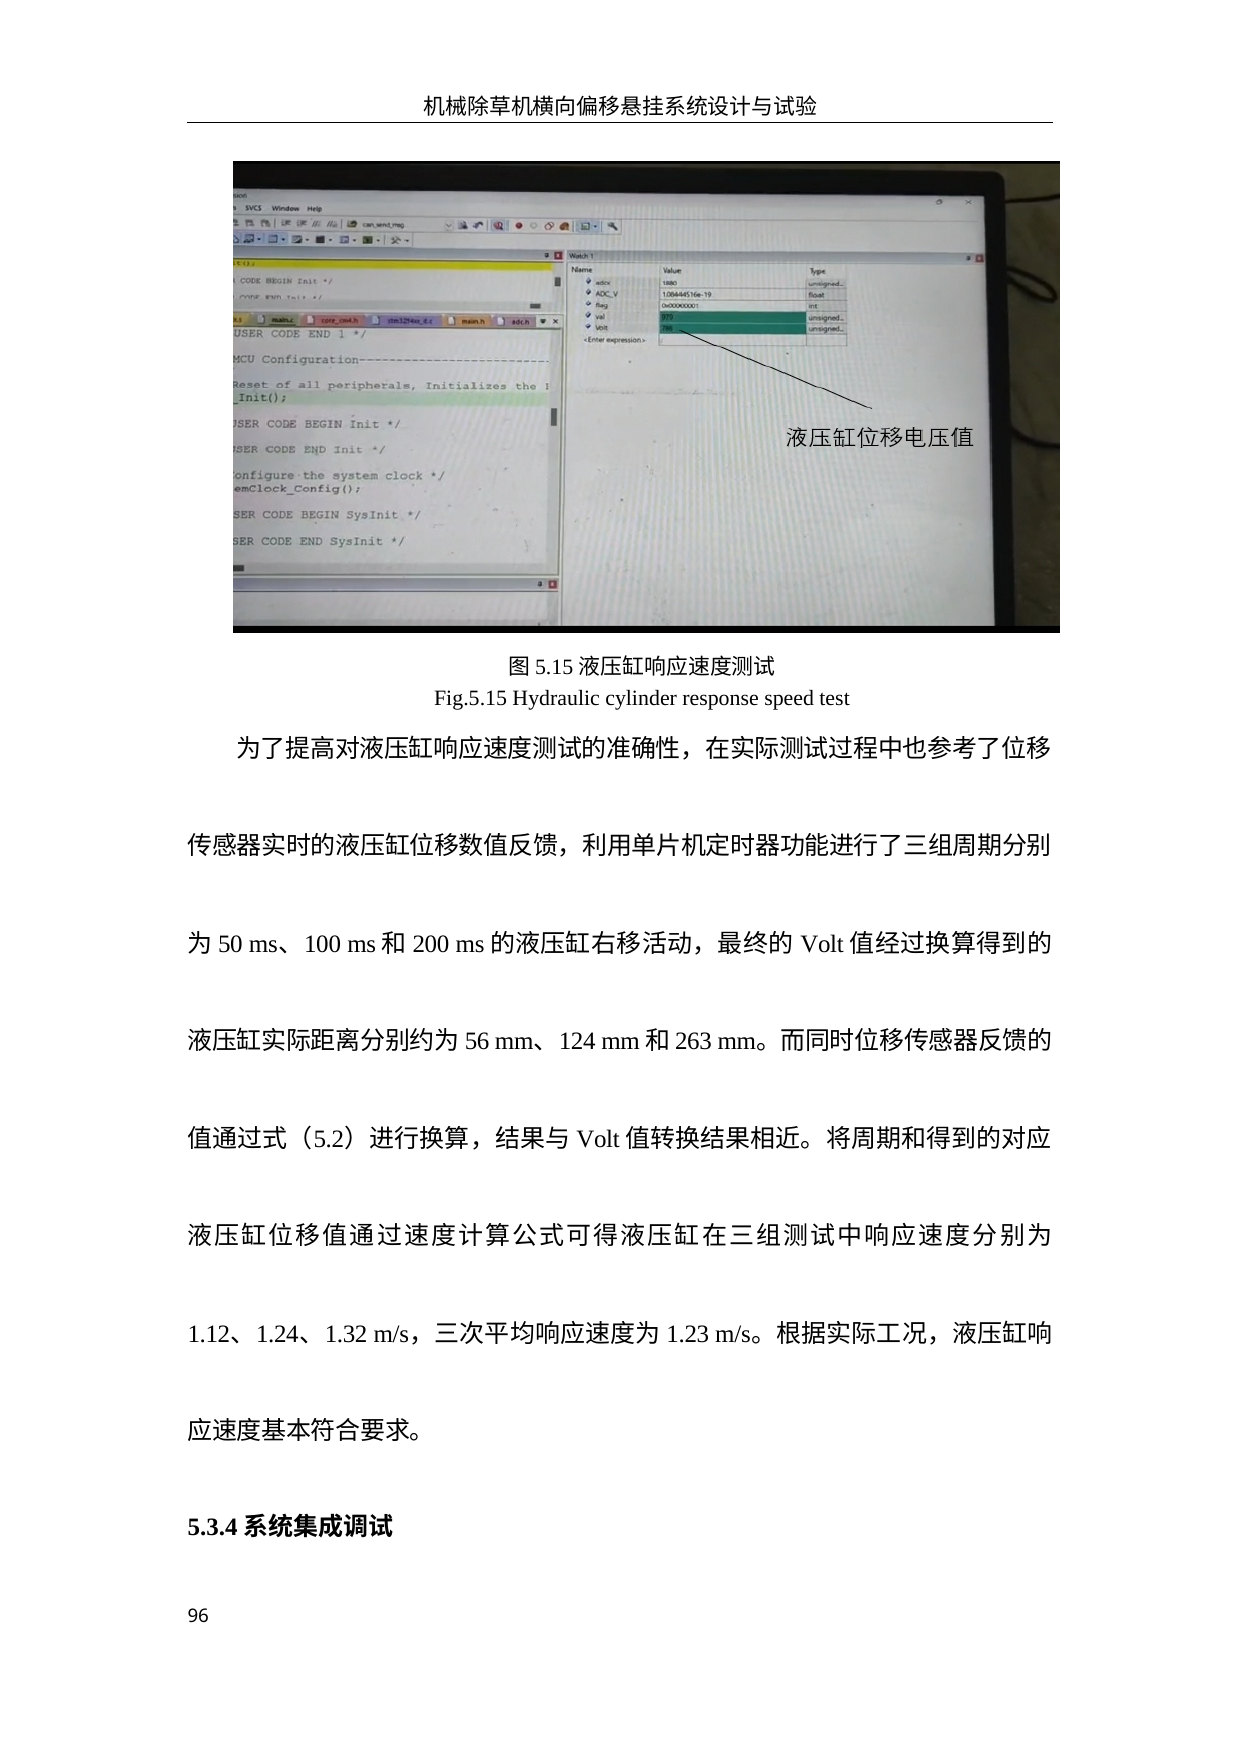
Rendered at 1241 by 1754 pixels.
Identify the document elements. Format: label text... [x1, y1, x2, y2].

text 图5.15 液压缸响应速度测试 [187, 649, 1053, 681]
text 5.3.4 系统集成调试 [187, 1492, 1053, 1557]
text 为了提高对液压缸响应速度测试的准确性，在实际测试过程中也参考了位移传感器实时的液压缸位移数值反馈，利用单片机定时器功能进行了三组周期分别为50 ms、100 ms和200 ms的液压缸右移活动，最终的Volt值经过换算得到的液压缸实际距离分别约为56 mm、124 mm和263 mm。而同时位移传感器反馈的值通过式（5.2）进行换算，结果与Volt值转换结果相近。将周期和得到的对应液压缸位移值通过速度计算公式可得液压缸在三组测试中响应速度分别为1.12、1.24、1.32 m/s，三次平均响应速度为1.23 m/s。根据实际工况，液压缸响应速度基本符合要求。 [187, 714, 1053, 1461]
text Fig.5.15 Hydraulic cylinder response speed test [187, 681, 1053, 714]
picture [233, 161, 1060, 634]
